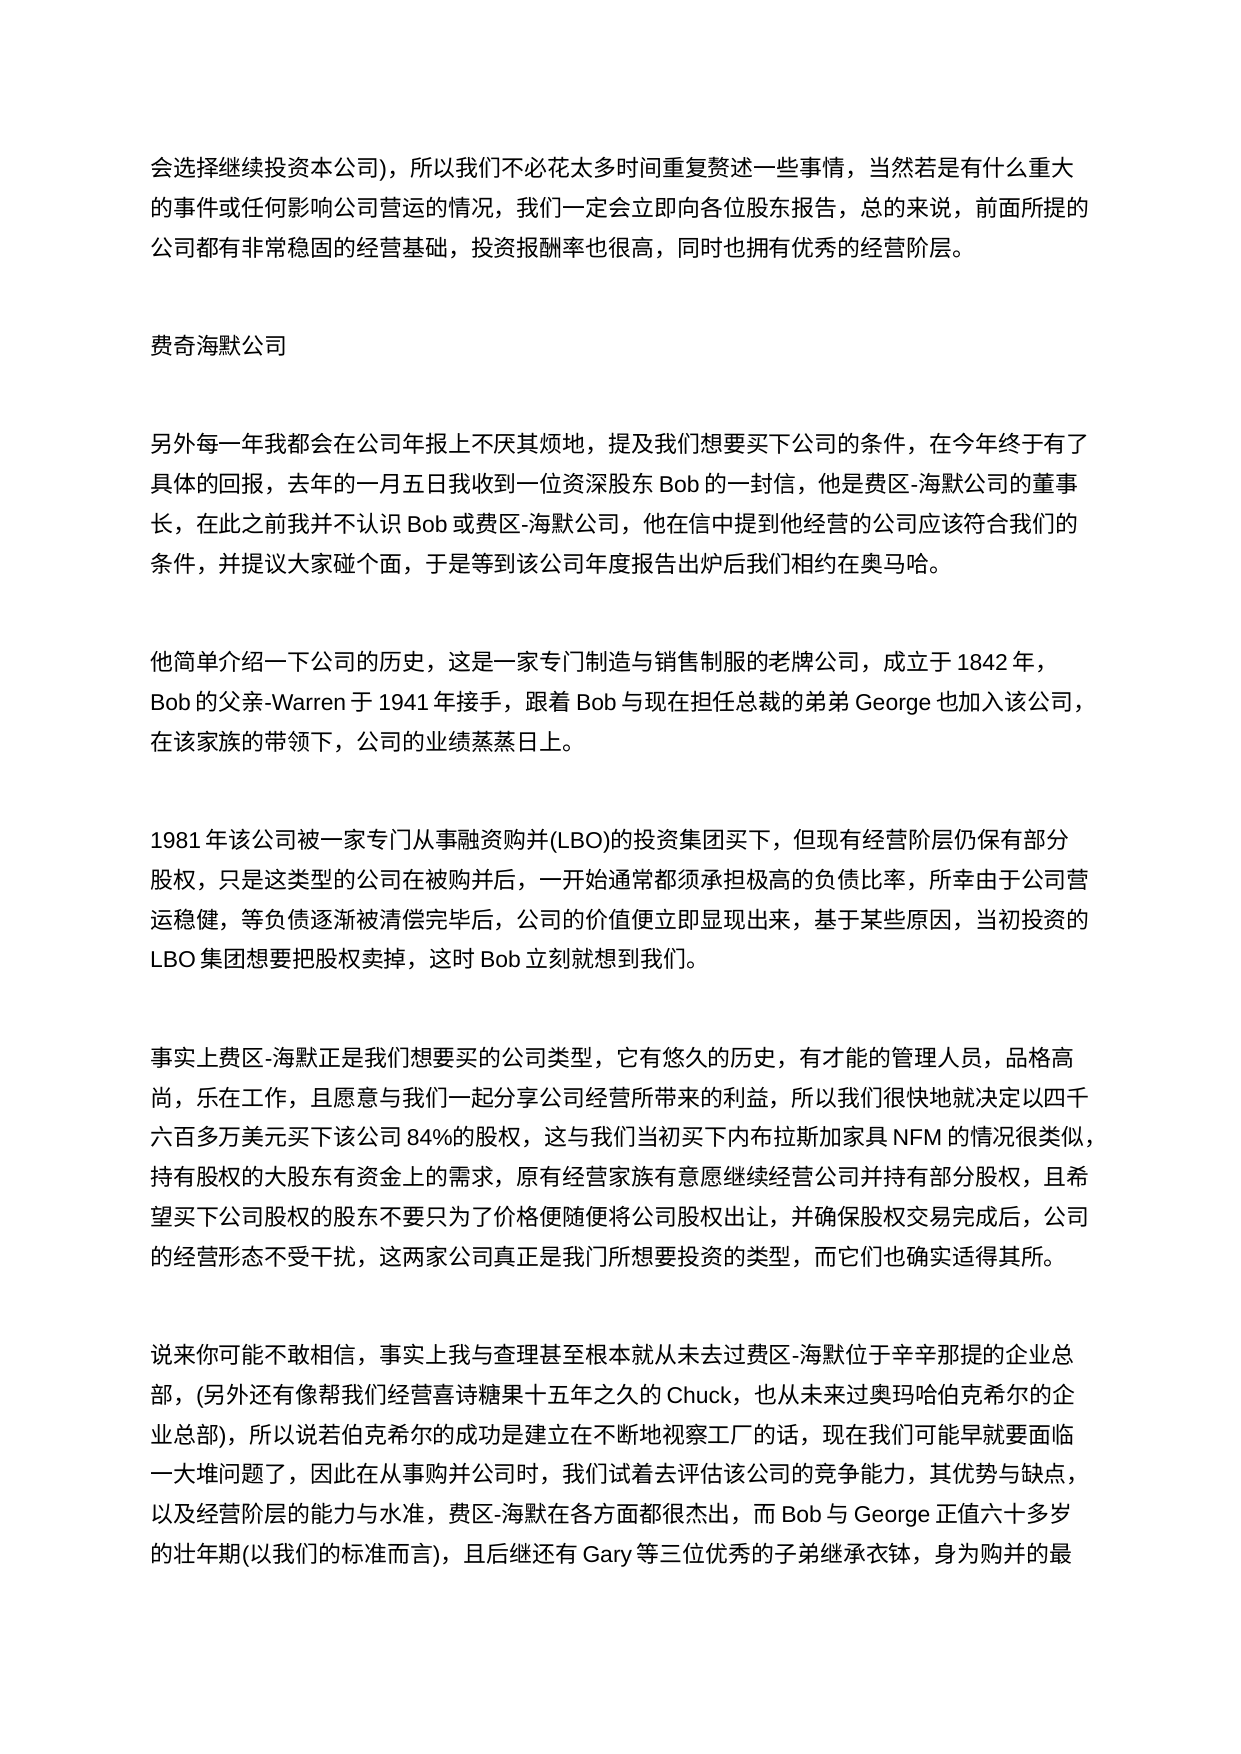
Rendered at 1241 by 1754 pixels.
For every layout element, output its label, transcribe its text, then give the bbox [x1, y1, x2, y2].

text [150, 150, 1090, 263]
text 1981年该公司被一家专门从事融资购并(LBO)的投资集团买下，但现有经营阶层仍保有部分股权，只是这类型的公司在被购并后，一开始通常都须承担极高的负债比率，所幸由于公司营运稳健，等负债逐渐被清偿完毕后，公司的价值便立即显现出来，基于某些原因，当初投资的LBO集团想要把股权卖掉，这时Bob立刻就想到我们。 [150, 822, 1090, 974]
text 他简单介绍一下公司的历史，这是一家专门制造与销售制服的老牌公司，成立于1842年，Bob的父亲-Warren于1941年接手，跟着Bob与现在担任总裁的弟弟George也加入该公司，在该家族的带领下，公司的业绩蒸蒸日上。 [150, 644, 1090, 757]
text 费奇海默公司 [150, 328, 1090, 361]
text 事实上费区-海默正是我们想要买的公司类型，它有悠久的历史，有才能的管理人员，品格高尚，乐在工作，且愿意与我们一起分享公司经营所带来的利益，所以我们很快地就决定以四千六百多万美元买下该公司84%的股权，这与我们当初买下内布拉斯加家具NFM的情况很类似，持有股权的大股东有资金上的需求，原有经营家族有意愿继续经营公司并持有部分股权，且希望买下公司股权的股东不要只为了价格便随便将公司股权出让，并确保股权交易完成后，公司的经营形态不受干扰，这两家公司真正是我门所想要投资的类型，而它们也确实适得其所。 [150, 1039, 1090, 1272]
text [150, 1337, 1090, 1569]
text 另外每一年我都会在公司年报上不厌其烦地，提及我们想要买下公司的条件，在今年终于有了具体的回报，去年的一月五日我收到一位资深股东Bob的一封信，他是费区-海默公司的董事长，在此之前我并不认识Bob或费区-海默公司，他在信中提到他经营的公司应该符合我们的条件，并提议大家碰个面，于是等到该公司年度报告出炉后我们相约在奥马哈。 [150, 426, 1090, 579]
